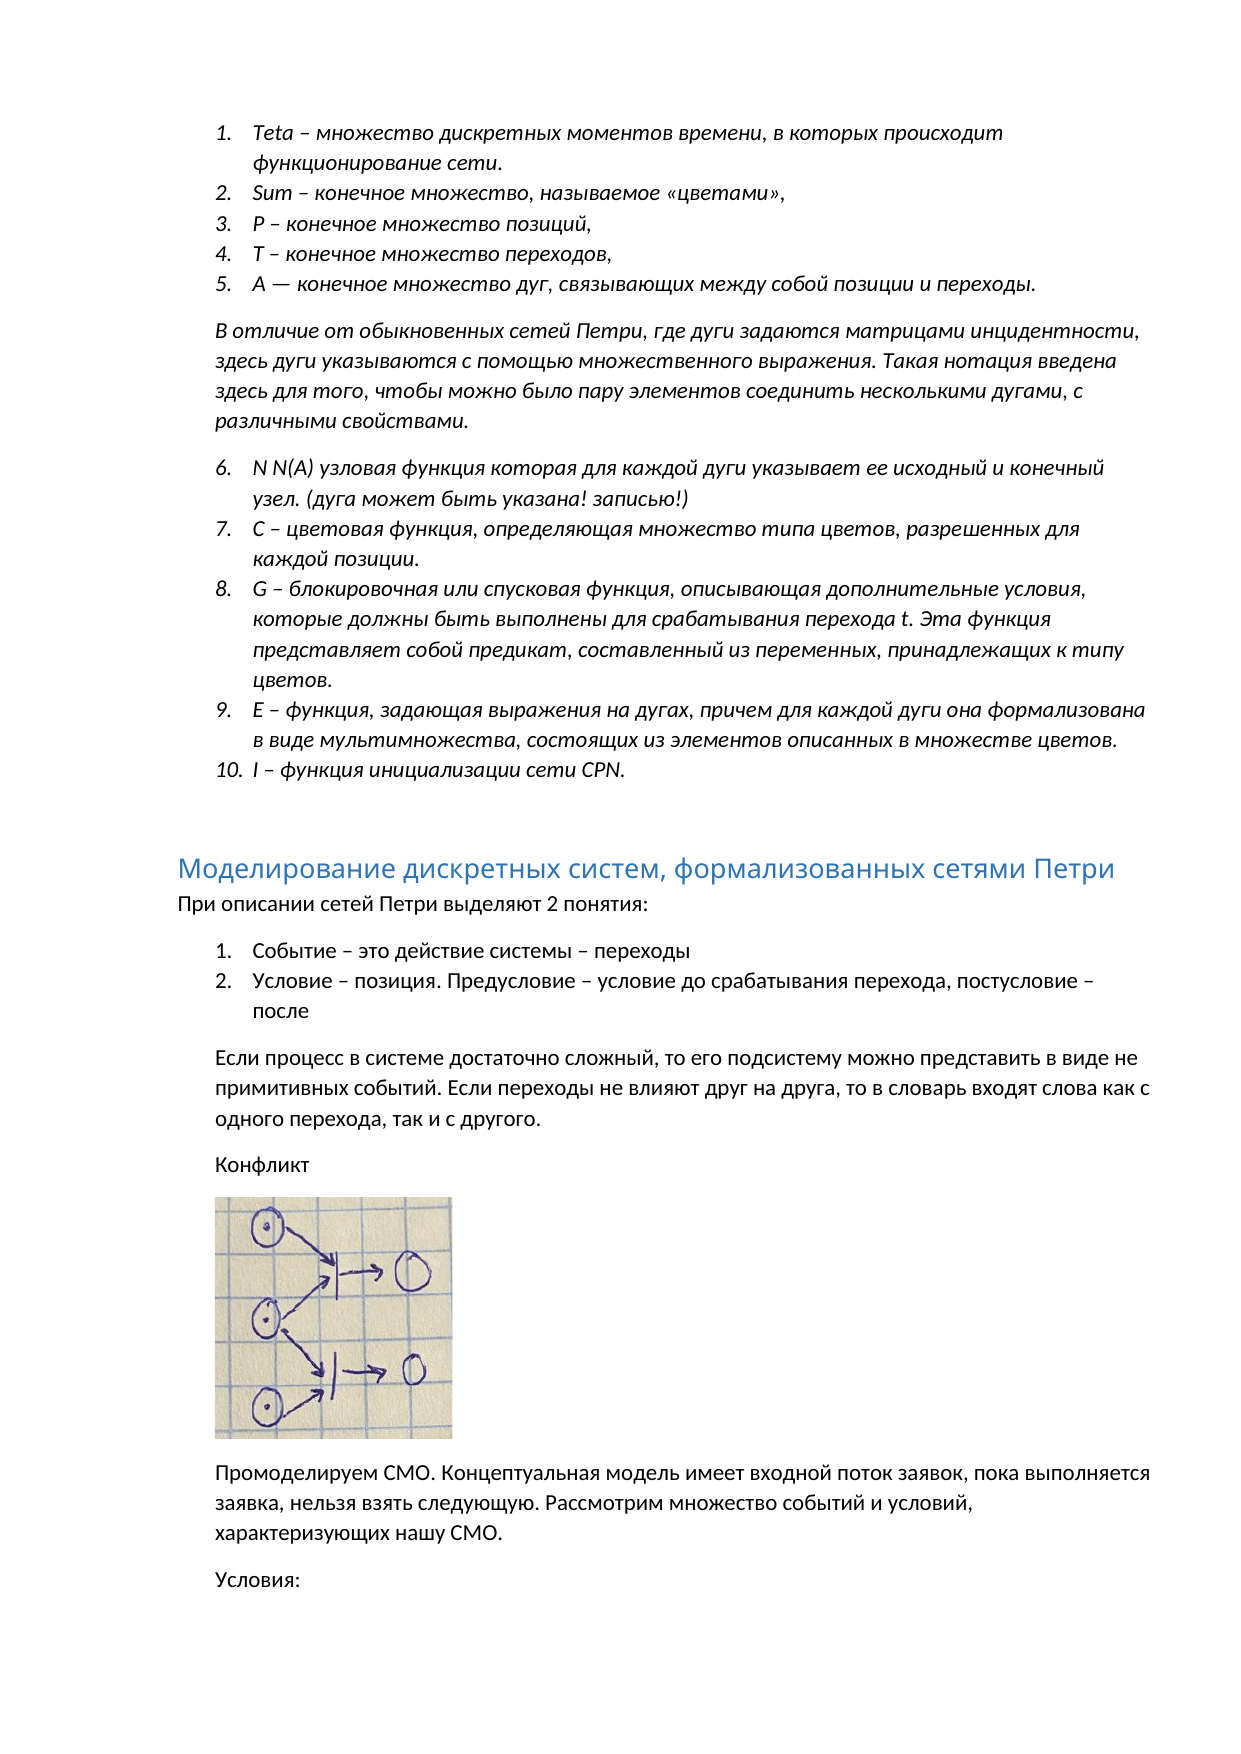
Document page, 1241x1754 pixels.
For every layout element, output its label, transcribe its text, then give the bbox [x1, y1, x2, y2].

list G – блокировочная или спусковая функция, описывающая дополнительные условия, которые должны быть выполнены для срабатывания перехода t. Эта функция представляет собой предикат, составленный из переменных, принадлежащих к типу цветов. [215, 574, 1152, 693]
list P – конечное множество позиций, [215, 209, 1152, 237]
list Событие – это действие системы – переходы [215, 936, 1152, 964]
list А — конечное множество дуг, связывающих между собой позиции и переходы. [215, 269, 1152, 297]
text Если процесс в системе достаточно сложный, то его подсистему можно представить в виде не примитивных событий. Если переходы не влияют друг на друга, то в словарь входят слова как с одного перехода, так и с другого. [215, 1043, 1152, 1132]
text При описании сетей Петри выделяют 2 понятия: [177, 889, 1152, 917]
list Sum – конечное множество, называемое «цветами», [215, 178, 1152, 207]
list Teta – множество дискретных моментов времени, в которых происходит функционирование сети. [215, 118, 1152, 176]
subtitle Моделирование дискретных систем, формализованных сетями Петри [177, 849, 1152, 886]
list N N(A) узловая функция которая для каждой дуги указывает ее исходный и конечный узел. (дуга может быть указана! записью!) [215, 453, 1152, 512]
list С – цветовая функция, определяющая множество типа цветов, разрешенных для каждой позиции. [215, 514, 1152, 572]
list Е – функция, задающая выражения на дугах, причем для каждой дуги она формализована в виде мультимножества, состоящих из элементов описанных в множестве цветов. [215, 695, 1152, 753]
list Условие – позиция. Предусловие – условие до срабатывания перехода, постусловие – после [215, 966, 1152, 1024]
list T – конечное множество переходов, [215, 239, 1152, 267]
text Условия: [215, 1565, 1152, 1593]
picture [214, 1197, 453, 1439]
text В отличие от обыкновенных сетей Петри, где дуги задаются матрицами инцидентности, здесь дуги указываются с помощью множественного выражения. Такая нотация введена здесь для того, чтобы можно было пару элементов соединить несколькими дугами, с различными свойствами. [215, 316, 1152, 435]
text Промоделируем СМО. Концептуальная модель имеет входной поток заявок, пока выполняется заявка, нельзя взять следующую. Рассмотрим множество событий и условий, характеризующих нашу СМО. [215, 1458, 1152, 1546]
text Конфликт [215, 1151, 1152, 1179]
list I – функция инициализации сети CPN. [215, 756, 1152, 784]
